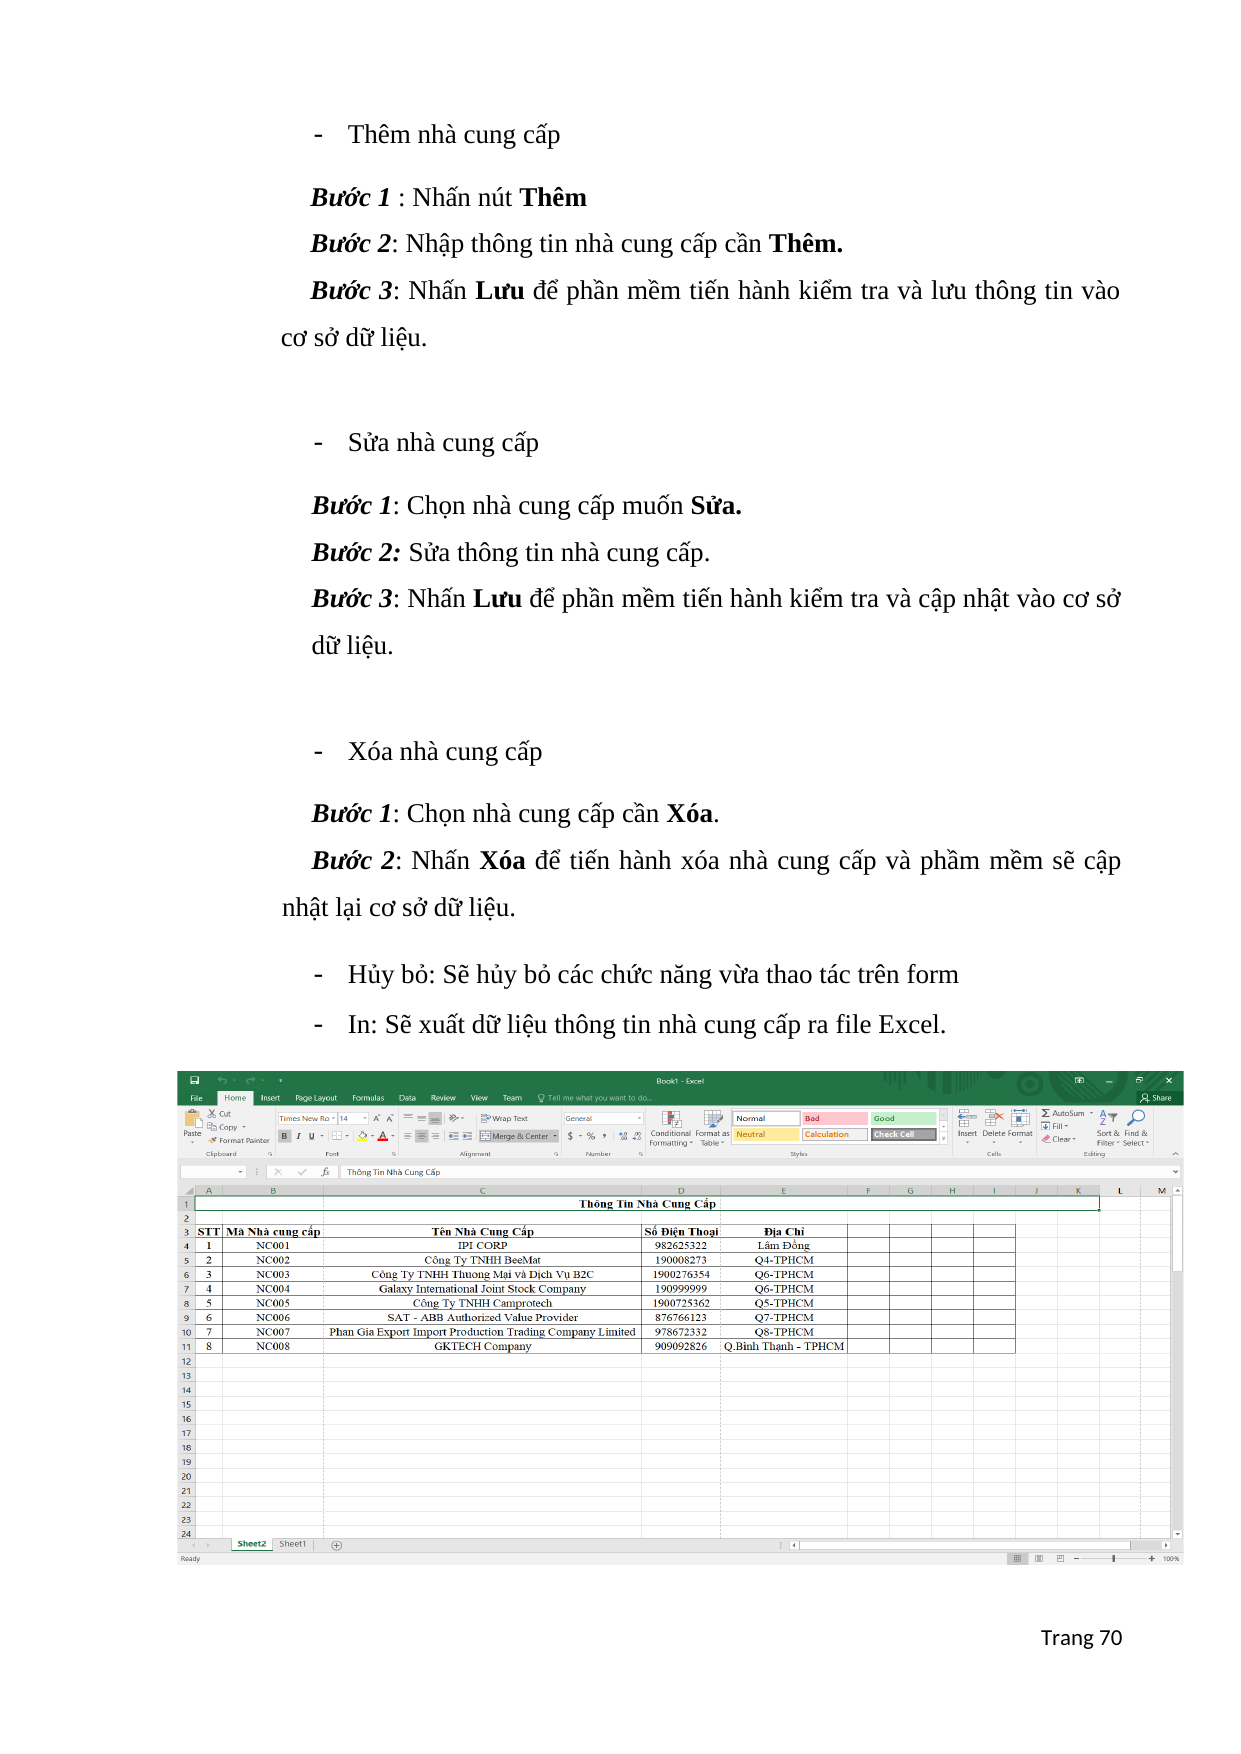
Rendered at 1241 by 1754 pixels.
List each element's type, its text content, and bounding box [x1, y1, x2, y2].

text Thêm nhà cung cấp [310, 118, 1122, 152]
list Bước 2: Nhập thông tin nhà cung cấp cần Thêm. [281, 227, 1122, 258]
list Bước 3: Nhấn Lưu để phần mềm tiến hành kiểm tra và lưu thông tin vào cơ sở dữ liệu. [281, 274, 1122, 352]
text Sửa nhà cung cấp [310, 427, 1122, 460]
text Hủy bỏ: Sẽ hủy bỏ các chức năng vừa thao tác trên form [310, 958, 1122, 992]
text Bước 2: Nhấn Xóa để tiến hành xóa nhà cung cấp và phầm mềm sẽ cập nhật lại cơ sở dữ liệu. [282, 844, 1122, 922]
list Bước 2: Sửa thông tin nhà cung cấp. [282, 536, 1122, 567]
list Bước 1: Chọn nhà cung cấp cần Xóa. [282, 798, 1122, 829]
list Bước 1 : Nhấn nút Thêm [310, 181, 1122, 212]
list Bước 3: Nhấn Lưu để phần mềm tiến hành kiểm tra và cập nhật vào cơ sở dữ liệu. [311, 582, 1122, 660]
picture [177, 1071, 1184, 1565]
text In: Sẽ xuất dữ liệu thông tin nhà cung cấp ra file Excel. [310, 1008, 1122, 1042]
text Xóa nhà cung cấp [310, 735, 1122, 768]
list Bước 1: Chọn nhà cung cấp muốn Sửa. [282, 489, 1122, 520]
